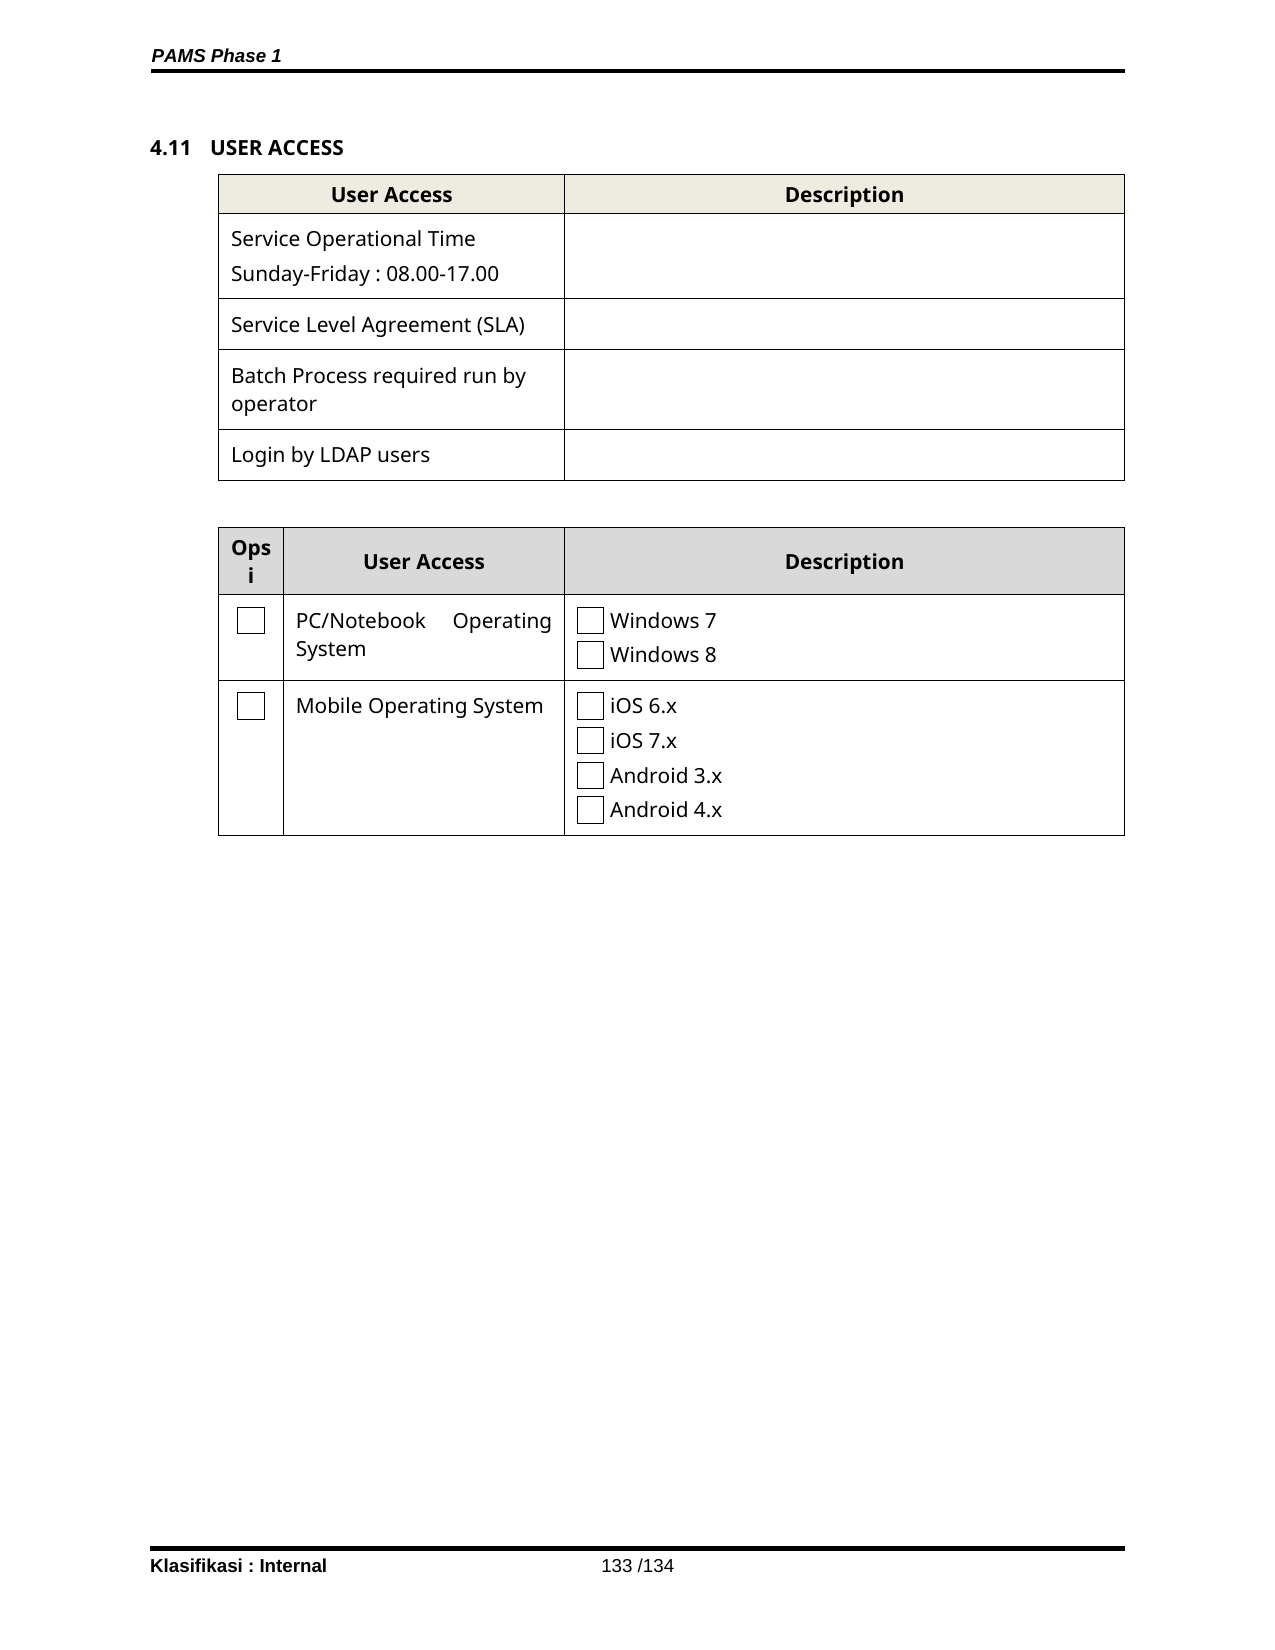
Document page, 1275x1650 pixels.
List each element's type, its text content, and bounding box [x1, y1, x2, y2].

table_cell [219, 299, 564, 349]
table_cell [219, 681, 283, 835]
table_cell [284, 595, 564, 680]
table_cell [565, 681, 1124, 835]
subtitle USER ACCESS [150, 133, 1125, 162]
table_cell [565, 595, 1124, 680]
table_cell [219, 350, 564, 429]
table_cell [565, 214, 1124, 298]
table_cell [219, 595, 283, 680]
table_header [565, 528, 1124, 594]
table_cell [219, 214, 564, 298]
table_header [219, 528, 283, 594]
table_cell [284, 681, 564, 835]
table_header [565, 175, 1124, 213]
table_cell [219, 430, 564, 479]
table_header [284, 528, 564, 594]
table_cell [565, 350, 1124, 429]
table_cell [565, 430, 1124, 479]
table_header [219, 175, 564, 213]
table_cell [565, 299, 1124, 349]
